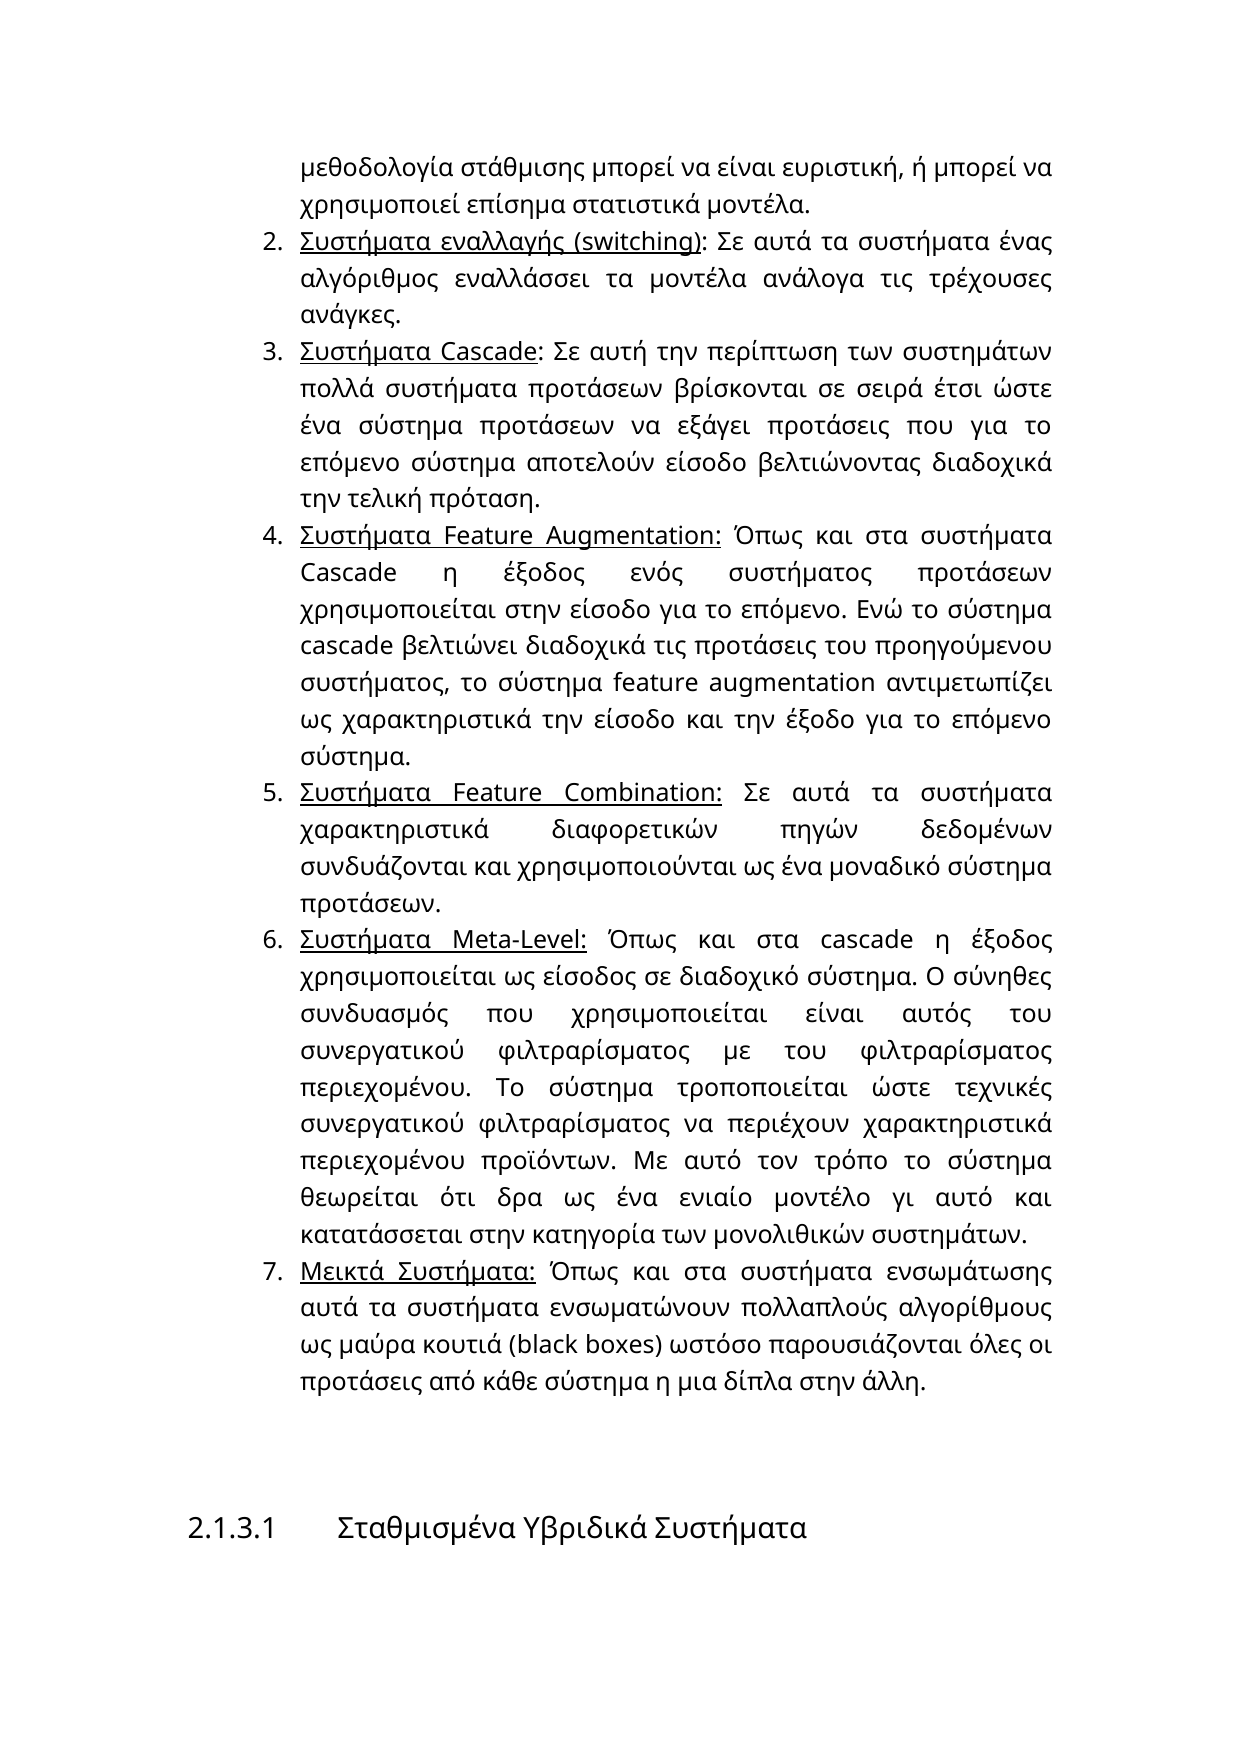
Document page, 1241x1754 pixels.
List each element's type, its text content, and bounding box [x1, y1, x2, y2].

list Συστήματα εναλλαγής (switching): Σε αυτά τα συστήματα ένας αλγόριθμος εναλλάσσει τα μοντέλα ανάλογα τις τρέχουσες ανάγκες. [262, 223, 1053, 331]
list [262, 150, 1053, 221]
list Συστήματα Meta-Level: Όπως και στα cascade η έξοδος χρησιμοποιείται ως είσοδος σε διαδοχικό σύστημα. Ο σύνηθες συνδυασμός που χρησιμοποιείται είναι αυτός του συνεργατικού φιλτραρίσματος με του φιλτραρίσματος περιεχομένου. Το σύστημα τροποποιείται ώστε τεχνικές συνεργατικού φιλτραρίσματος να περιέχουν χαρακτηριστικά περιεχομένου προϊόντων. Με αυτό τον τρόπο το σύστημα θεωρείται ότι δρα ως ένα ενιαίο μοντέλο γι αυτό και κατατάσσεται στην κατηγορία των μονολιθικών συστημάτων. [262, 922, 1053, 1250]
list Συστήματα Feature Augmentation: Όπως και στα συστήματα Cascade η έξοδος ενός συστήματος προτάσεων χρησιμοποιείται στην είσοδο για το επόμενο. Ενώ το σύστημα cascade βελτιώνει διαδοχικά τις προτάσεις του προηγούμενου συστήματος, το σύστημα feature augmentation αντιμετωπίζει ως χαρακτηριστικά την είσοδο και την έξοδο για το επόμενο σύστημα. [262, 518, 1053, 772]
subtitle Σταθμισμένα Υβριδικά Συστήματα [187, 1507, 1053, 1547]
list Μεικτά Συστήματα: Όπως και στα συστήματα ενσωμάτωσης αυτά τα συστήματα ενσωματώνουν πολλαπλούς αλγορίθμους ως μαύρα κουτιά (black boxes) ωστόσο παρουσιάζονται όλες οι προτάσεις από κάθε σύστημα η μια δίπλα στην άλλη. [262, 1253, 1053, 1397]
list Συστήματα Cascade: Σε αυτή την περίπτωση των συστημάτων πολλά συστήματα προτάσεων βρίσκονται σε σειρά έτσι ώστε ένα σύστημα προτάσεων να εξάγει προτάσεις που για το επόμενο σύστημα αποτελούν είσοδο βελτιώνοντας διαδοχικά την τελική πρόταση. [262, 334, 1053, 515]
list Συστήματα Feature Combination: Σε αυτά τα συστήματα χαρακτηριστικά διαφορετικών πηγών δεδομένων συνδυάζονται και χρησιμοποιούνται ως ένα μοναδικό σύστημα προτάσεων. [262, 775, 1053, 919]
